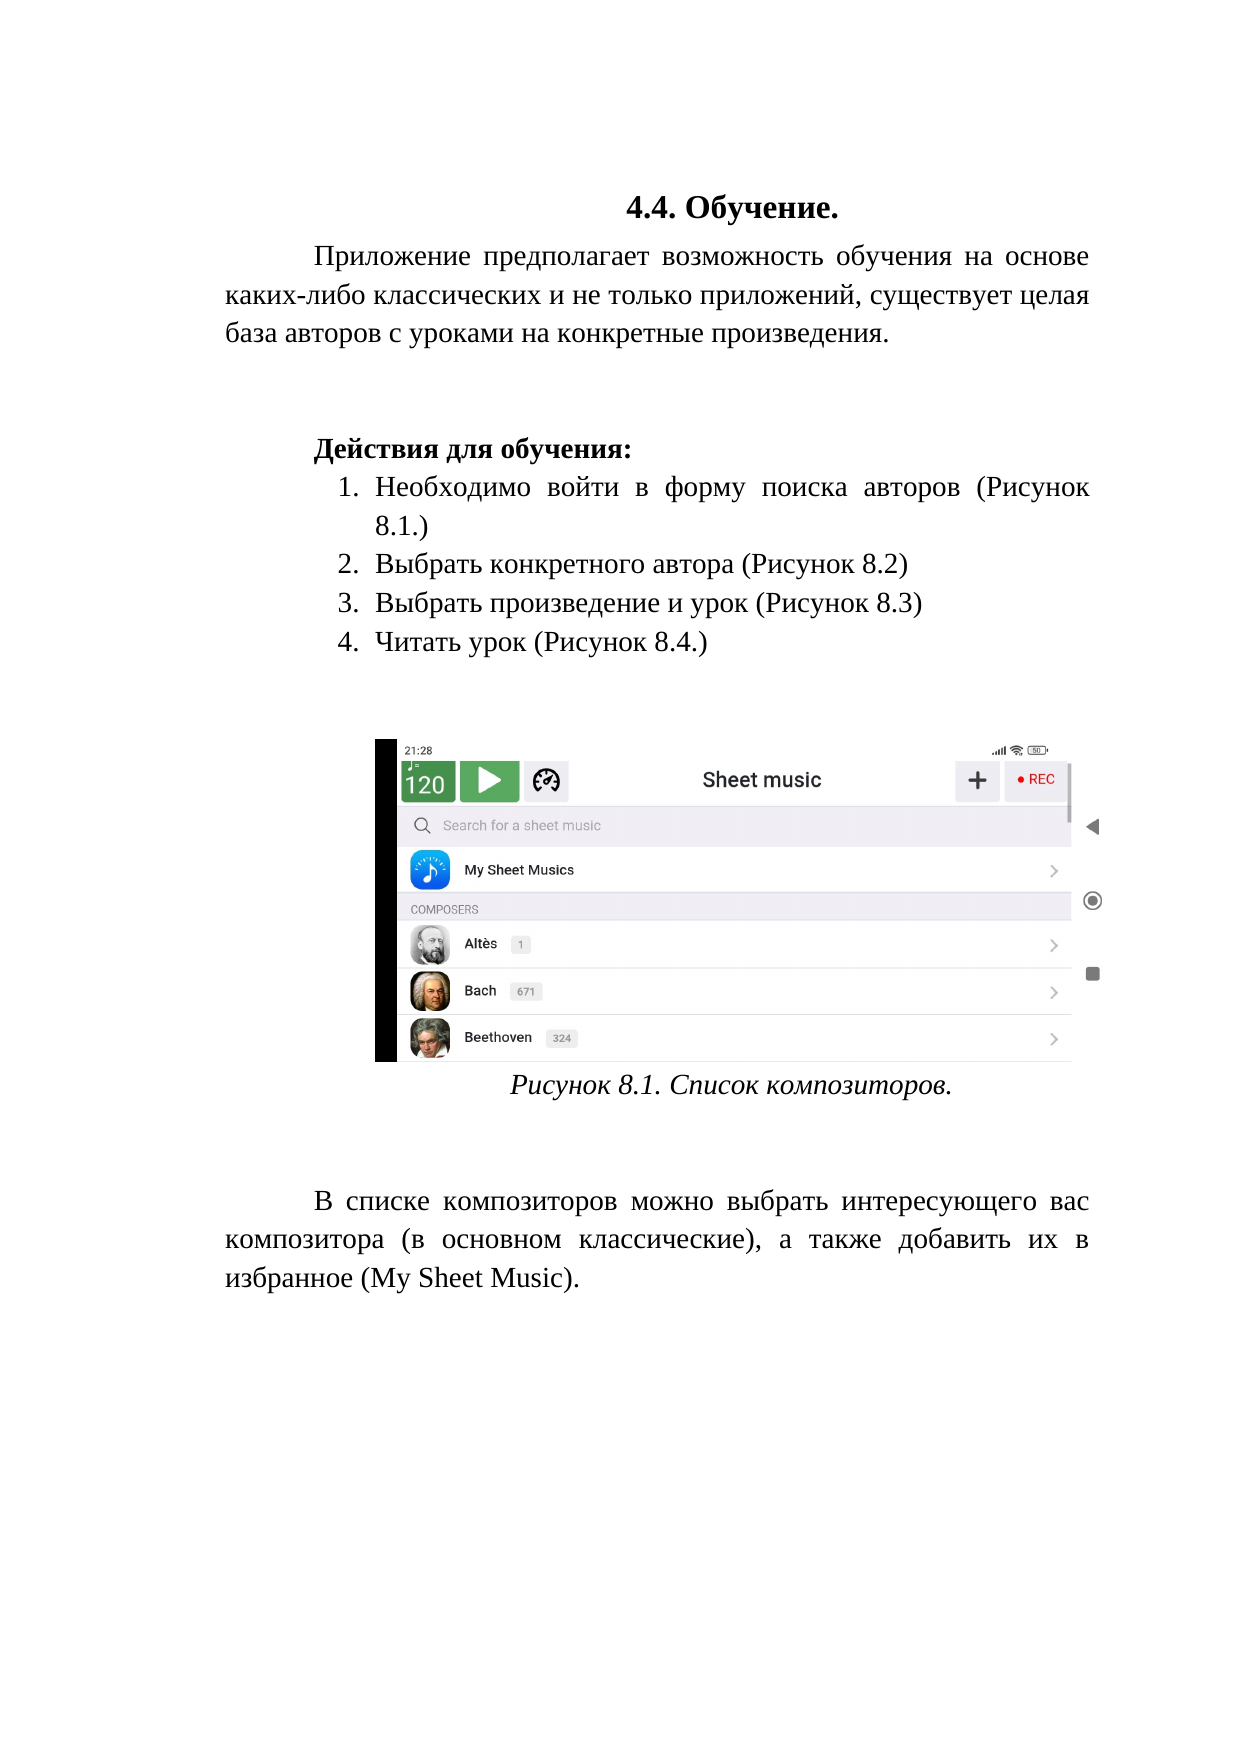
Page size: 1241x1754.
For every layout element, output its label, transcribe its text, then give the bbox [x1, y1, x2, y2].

text Действия для обучения: [225, 431, 1090, 464]
text Приложение предполагает возможность обучения на основе каких-либо классических и не только приложений, существует целая база авторов с уроками на конкретные произведения. [225, 238, 1090, 349]
list Необходимо войти в форму поиска авторов (Рисунок 8.1.) [337, 469, 1090, 542]
list Выбрать произведение и урок (Рисунок 8.3) [337, 585, 1090, 619]
picture [375, 739, 1114, 1062]
list Выбрать конкретного автора (Рисунок 8.2) [337, 547, 1090, 580]
subtitle 4.4. Обучение. [375, 187, 1090, 226]
text В списке композиторов можно выбрать интересующего вас композитора (в основном классические), а также добавить их в избранное (My Sheet Music). [225, 1183, 1090, 1293]
list Читать урок (Рисунок 8.4.) [337, 624, 1090, 657]
text Рисунок 8.1. Список композиторов. [375, 1067, 1090, 1101]
